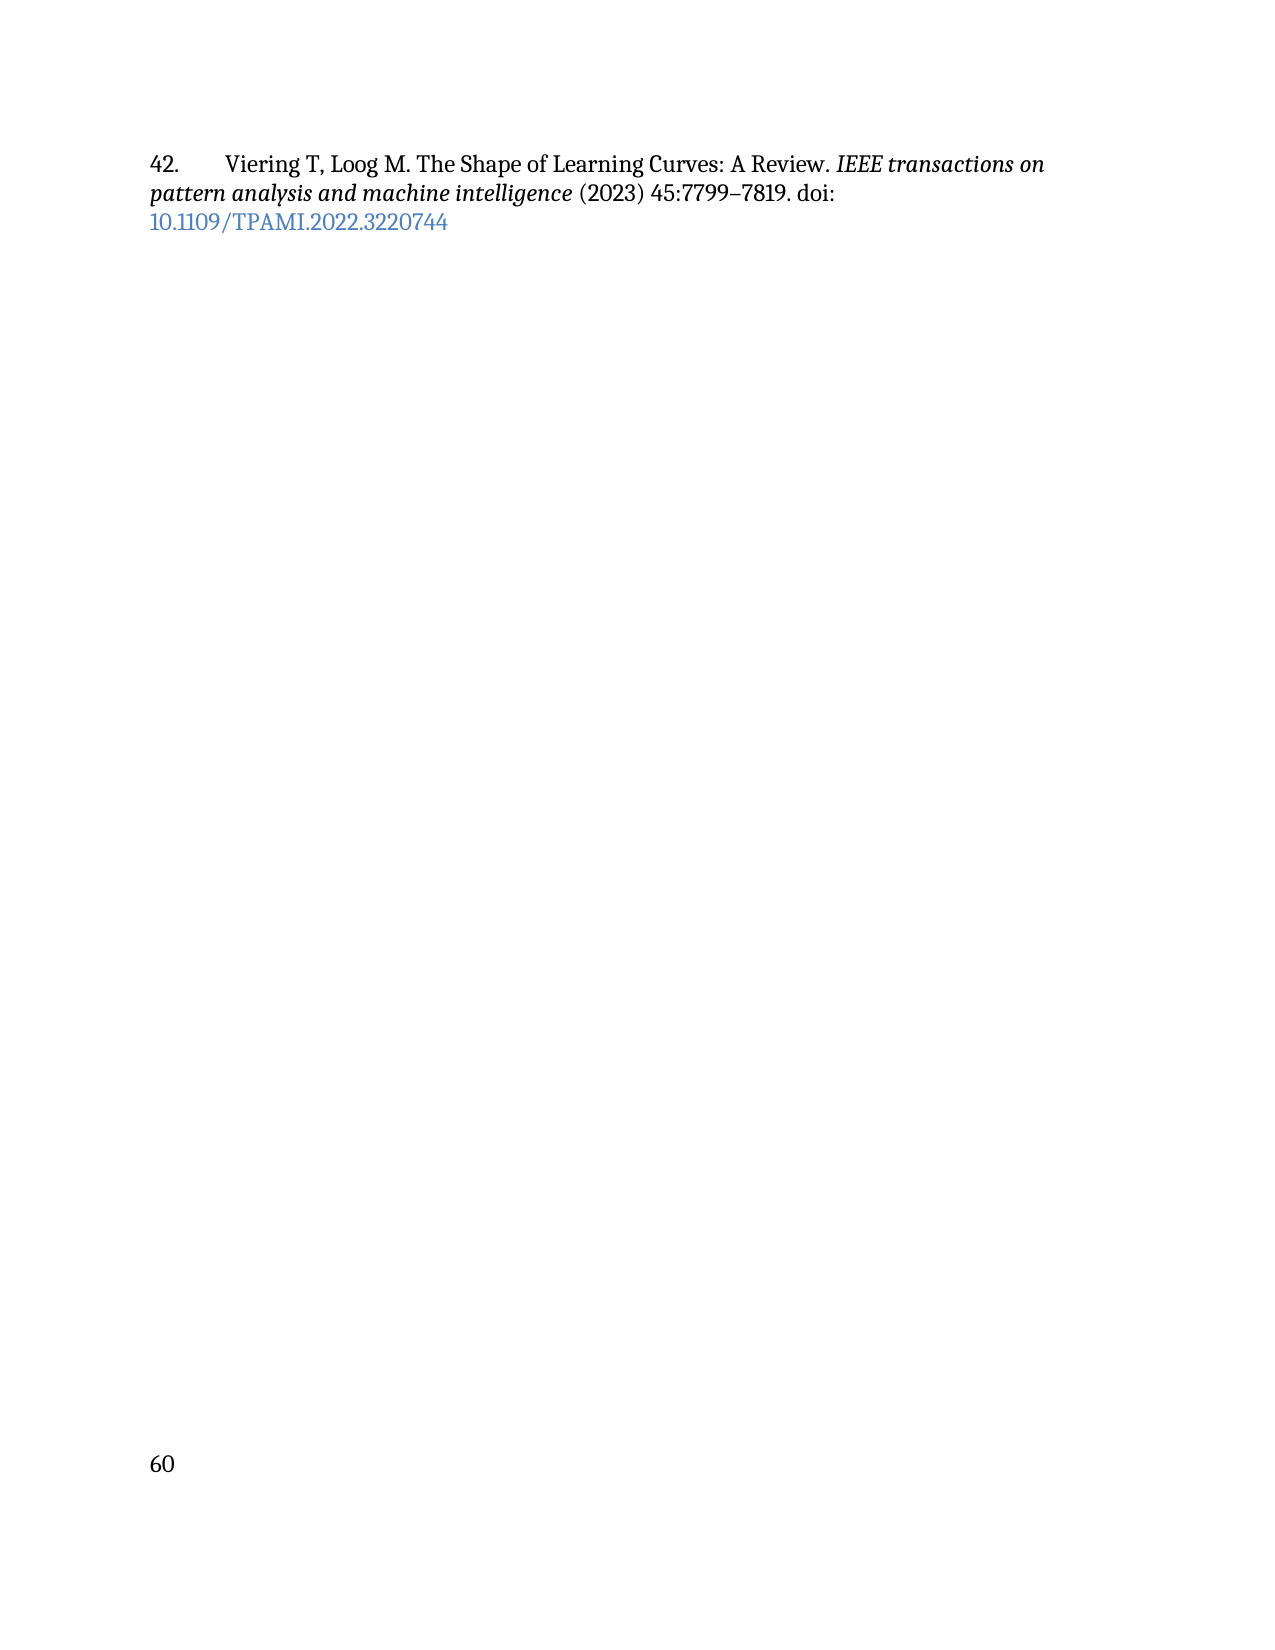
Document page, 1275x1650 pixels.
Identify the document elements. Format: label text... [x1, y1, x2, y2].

text 42. Viering T, Loog M. The Shape of Learning Curves: A Review. IEEE transactions on pattern analysis and machine intelligence (2023) 45:7799–7819. doi: 10.1109/TPAMI.2022.3220744 [150, 150, 1125, 236]
